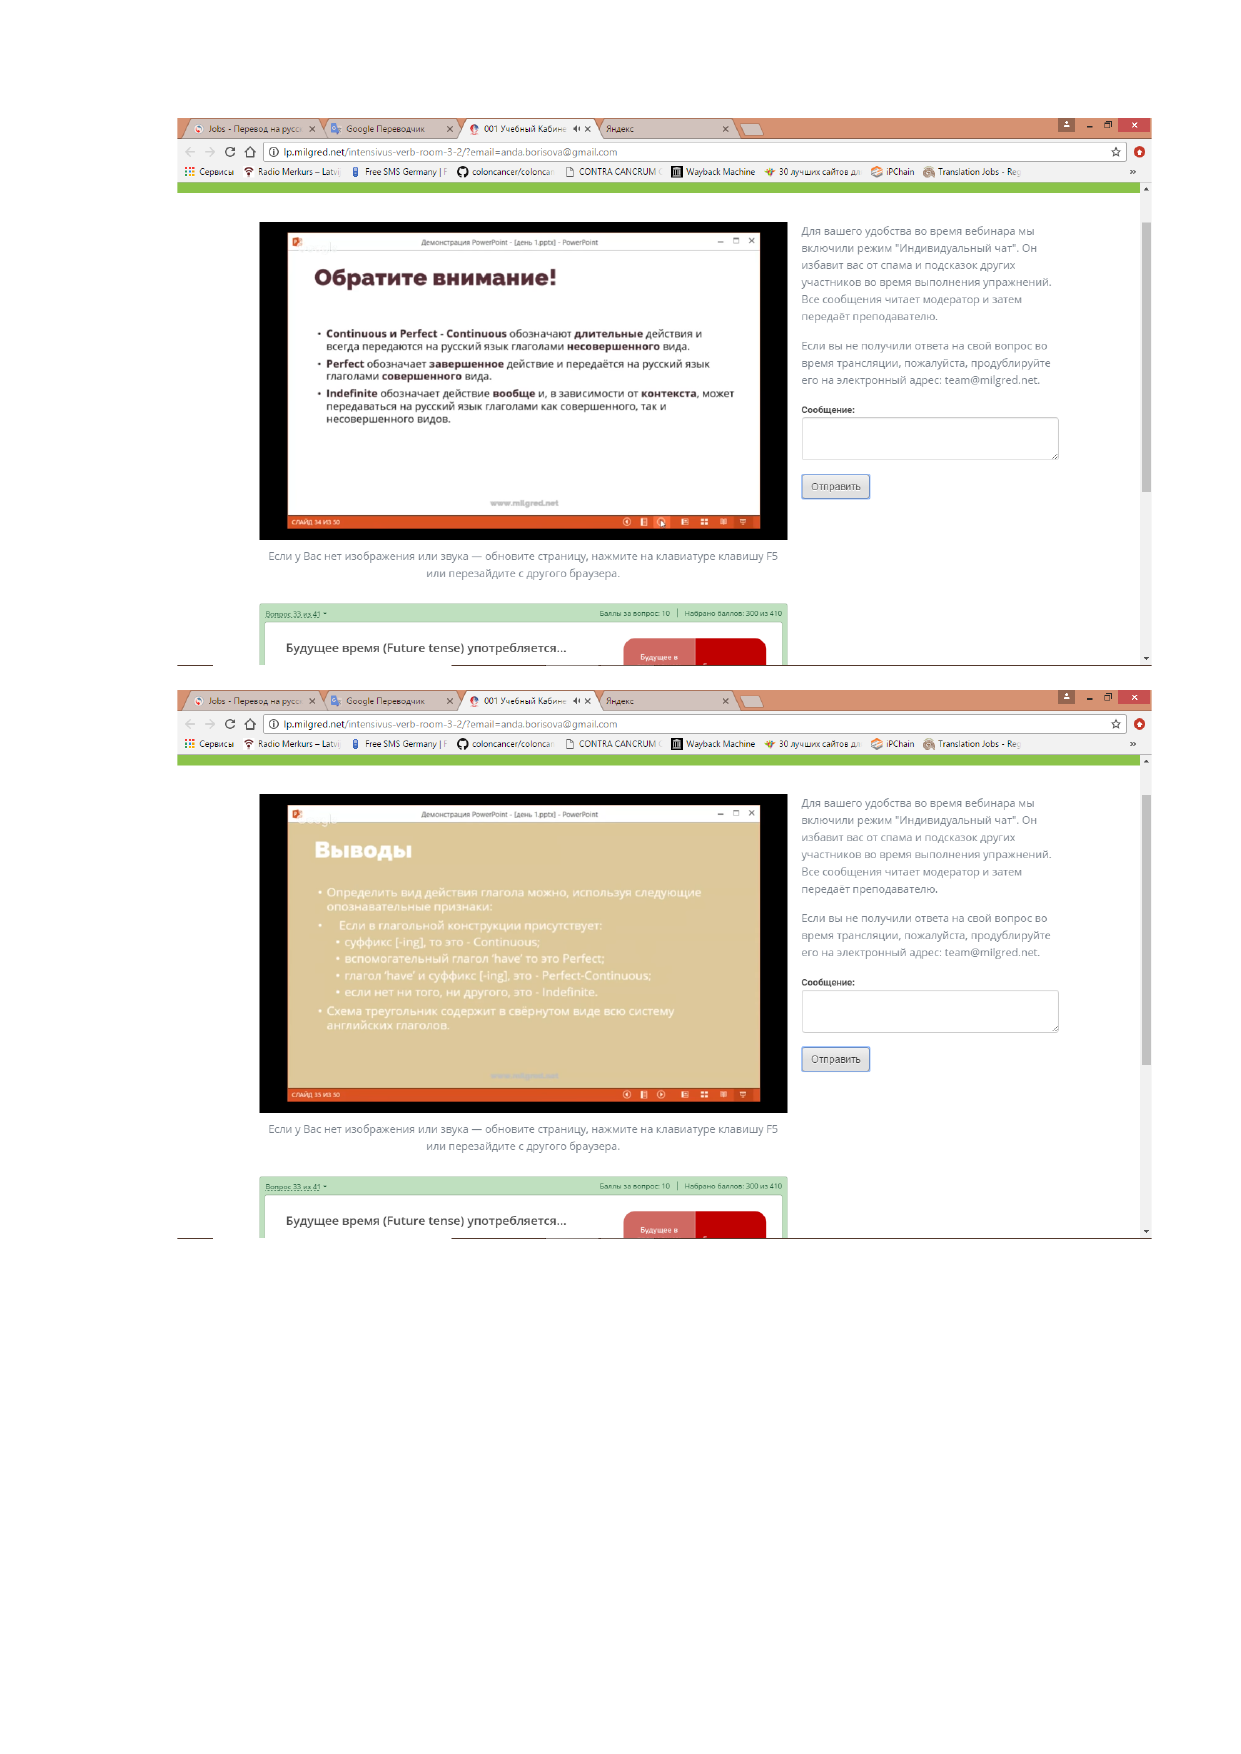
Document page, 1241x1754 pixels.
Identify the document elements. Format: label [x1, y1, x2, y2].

picture [177, 690, 1152, 1239]
picture [177, 118, 1152, 666]
